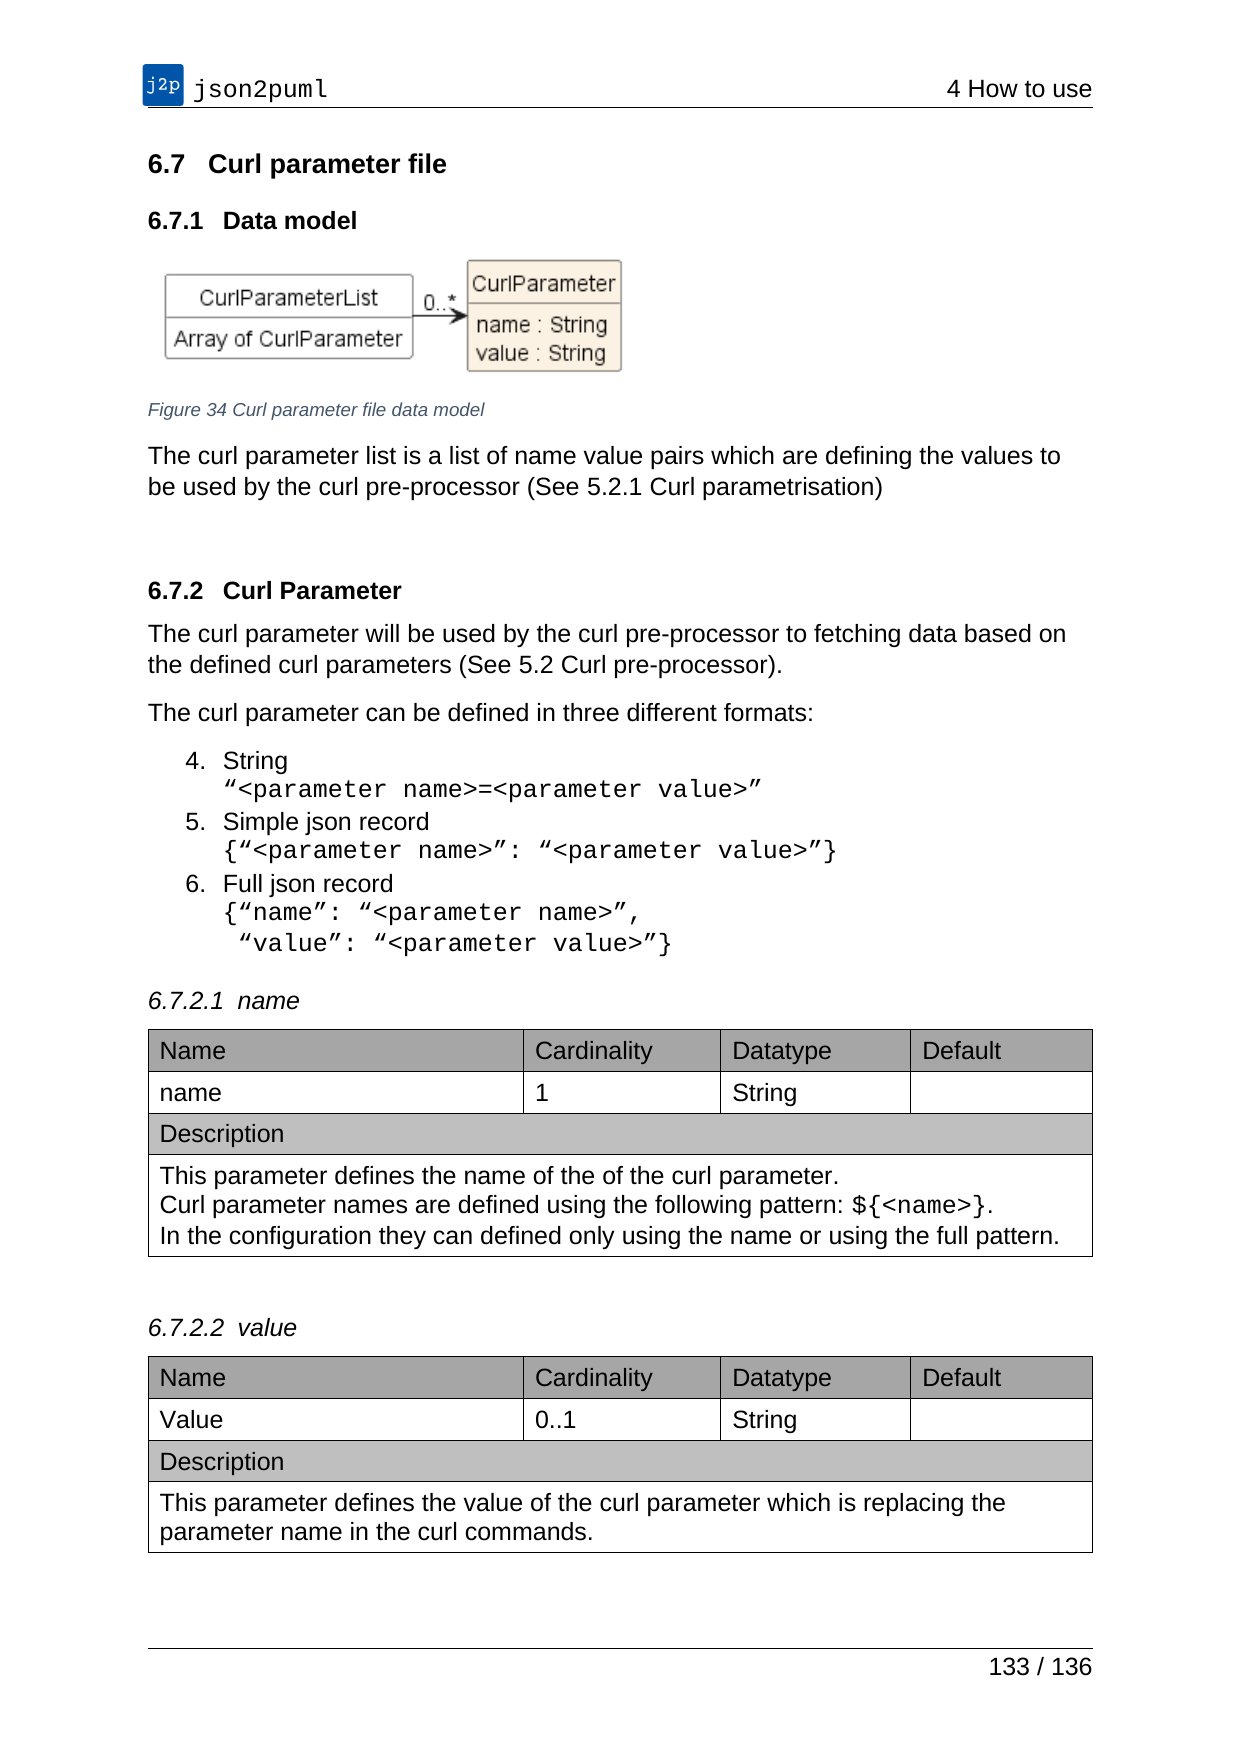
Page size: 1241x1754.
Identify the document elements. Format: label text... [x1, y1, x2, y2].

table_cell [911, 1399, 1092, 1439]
subtitle Data model [148, 206, 1093, 235]
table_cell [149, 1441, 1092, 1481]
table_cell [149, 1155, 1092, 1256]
subtitle value [148, 1313, 1093, 1341]
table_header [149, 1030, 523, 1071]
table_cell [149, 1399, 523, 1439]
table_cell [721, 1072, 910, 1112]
list Full json record {“name”: “<parameter name>”, “value”: “<parameter value>”} [185, 869, 1093, 958]
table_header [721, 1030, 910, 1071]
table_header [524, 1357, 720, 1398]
list Simple json record {“<parameter name>”: “<parameter value>”} [185, 807, 1093, 866]
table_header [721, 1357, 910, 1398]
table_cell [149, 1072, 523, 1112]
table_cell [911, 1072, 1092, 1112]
text The curl parameter can be defined in three different formats: [148, 698, 1093, 727]
list String “<parameter name>=<parameter value>” [185, 746, 1093, 805]
subtitle Curl parameter file [148, 148, 1093, 179]
subtitle name [148, 986, 1093, 1014]
picture [154, 250, 630, 380]
text Figure 34 Curl parameter file data model [148, 398, 1093, 420]
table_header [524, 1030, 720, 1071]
subtitle Curl Parameter [148, 576, 1093, 604]
picture [142, 64, 184, 106]
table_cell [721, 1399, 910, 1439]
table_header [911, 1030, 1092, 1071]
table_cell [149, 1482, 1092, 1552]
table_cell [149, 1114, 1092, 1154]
text The curl parameter will be used by the curl pre-processor to fetching data based on the defined curl parameters (See 5.2 Curl pre-processor). [148, 619, 1093, 679]
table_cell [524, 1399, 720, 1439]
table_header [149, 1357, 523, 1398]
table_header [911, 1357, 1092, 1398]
text The curl parameter list is a list of name value pairs which are defining the values to be used by the curl pre-processor (See 5.2.1 Curl parametrisation) [148, 441, 1093, 501]
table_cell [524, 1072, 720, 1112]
